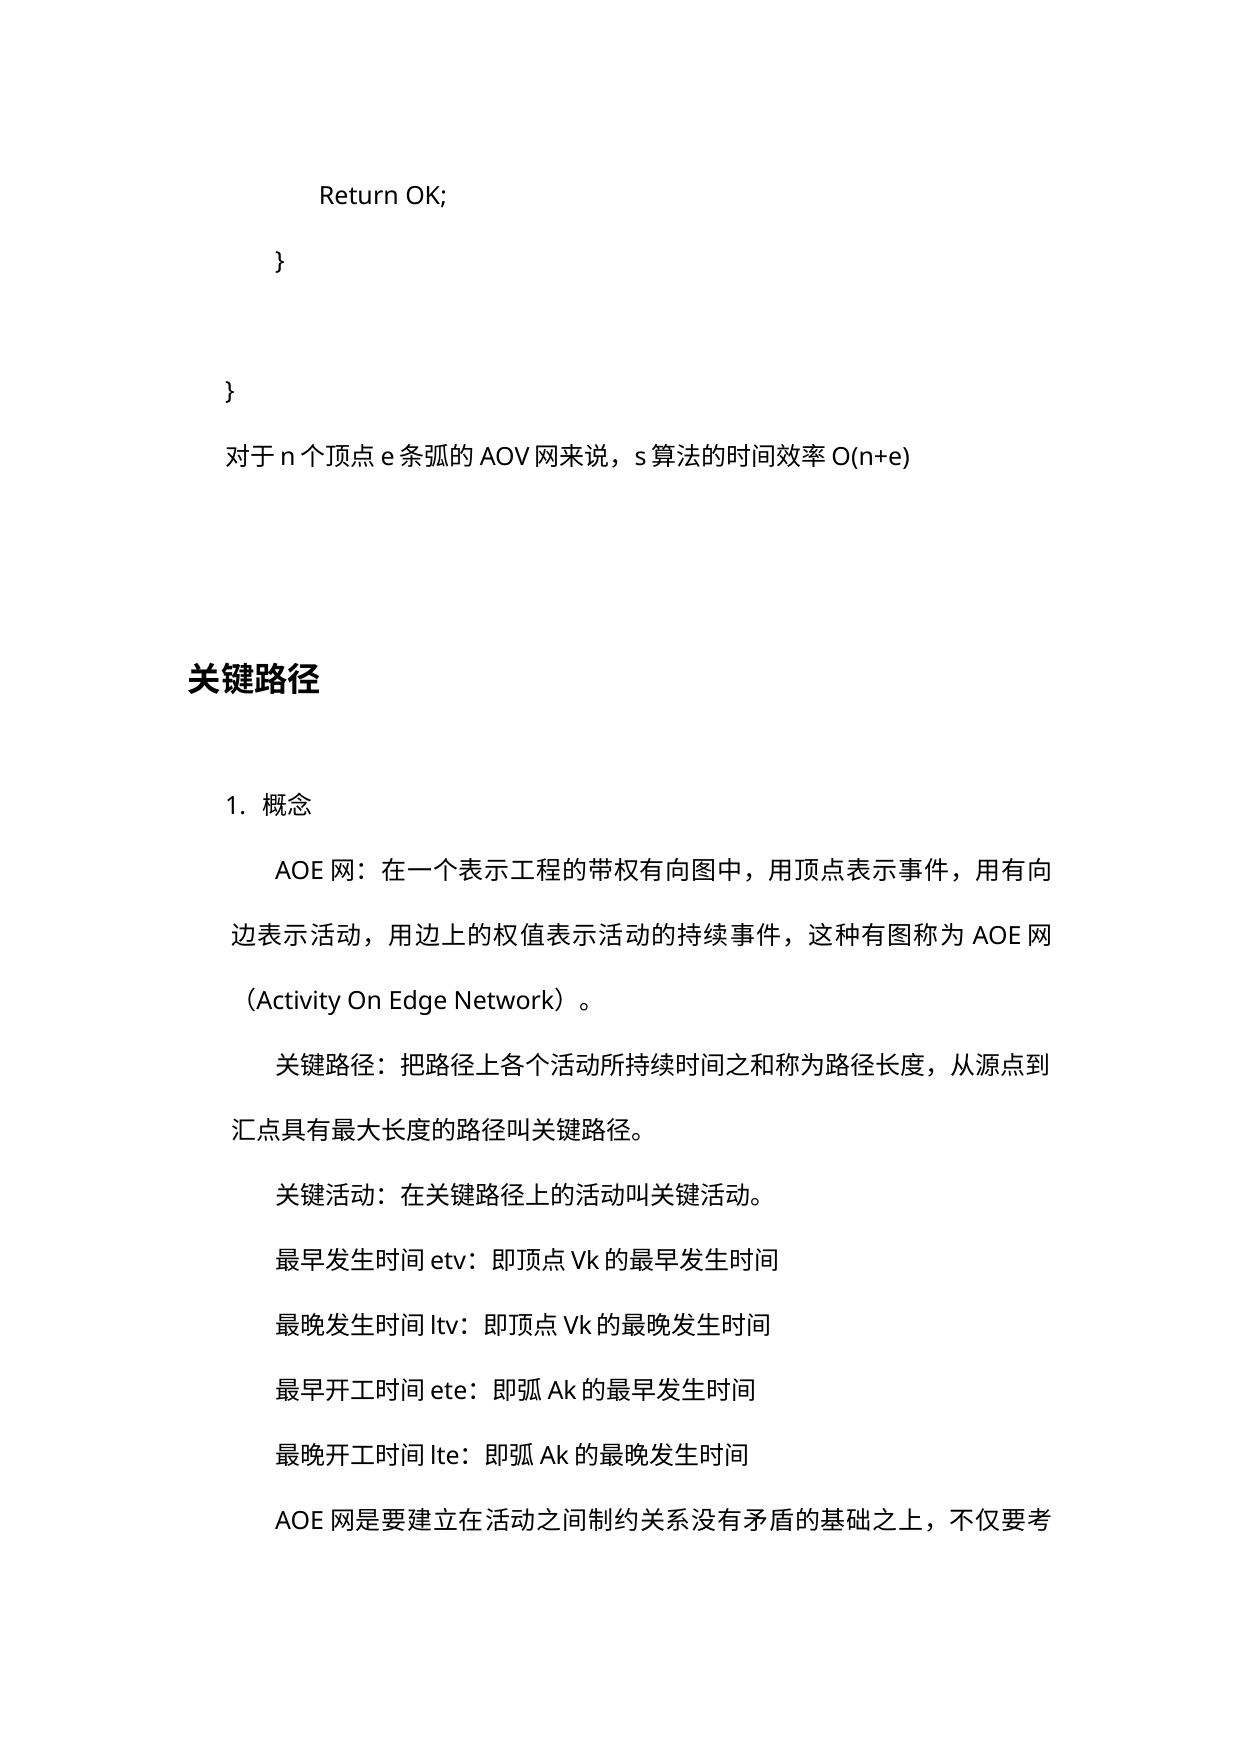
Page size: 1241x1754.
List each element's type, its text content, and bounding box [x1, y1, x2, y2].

subtitle 关键路径 [187, 644, 1053, 709]
text 关键路径：把路径上各个活动所持续时间之和称为路径长度，从源点到汇点具有最大长度的路径叫关键路径。 [231, 1031, 1053, 1161]
text 最晚开工时间lte：即弧Ak的最晚发生时间 [231, 1421, 1053, 1486]
list 概念 [225, 771, 1053, 836]
text Return OK; [269, 162, 1053, 227]
text AOE网：在一个表示工程的带权有向图中，用顶点表示事件，用有向边表示活动，用边上的权值表示活动的持续事件，这种有图称为AOE网（Activity On Edge Network）。 [231, 836, 1053, 1031]
text 最早开工时间ete：即弧Ak的最早发生时间 [231, 1356, 1053, 1421]
text 最早发生时间etv：即顶点Vk的最早发生时间 [231, 1226, 1053, 1291]
text } [269, 227, 1053, 292]
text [225, 1486, 1053, 1551]
text 最晚发生时间ltv：即顶点Vk的最晚发生时间 [231, 1291, 1053, 1356]
text 关键活动：在关键路径上的活动叫关键活动。 [231, 1161, 1053, 1226]
text } [225, 357, 1053, 422]
text 对于n个顶点e条弧的AOV网来说，s算法的时间效率O(n+e) [225, 422, 1053, 487]
